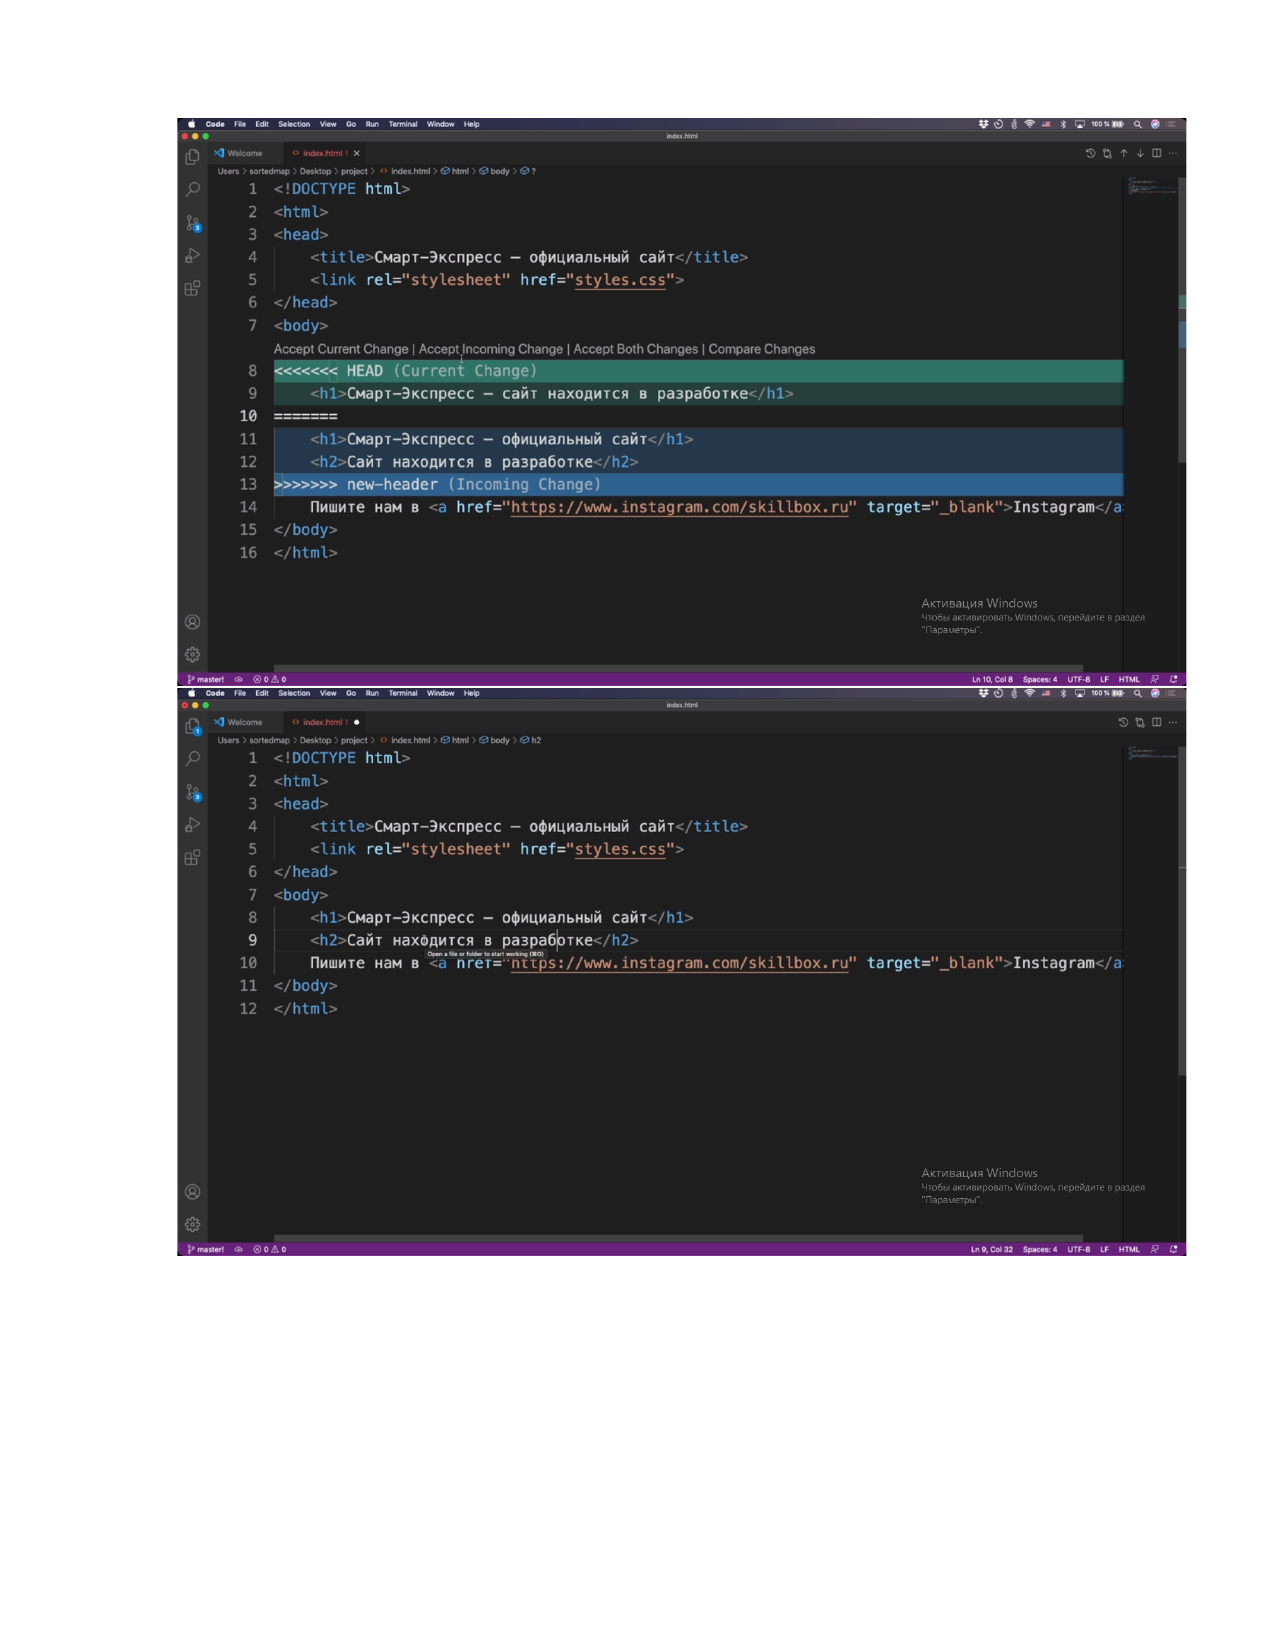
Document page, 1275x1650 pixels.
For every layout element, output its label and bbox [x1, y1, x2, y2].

picture [177, 688, 1187, 1256]
picture [177, 118, 1187, 686]
